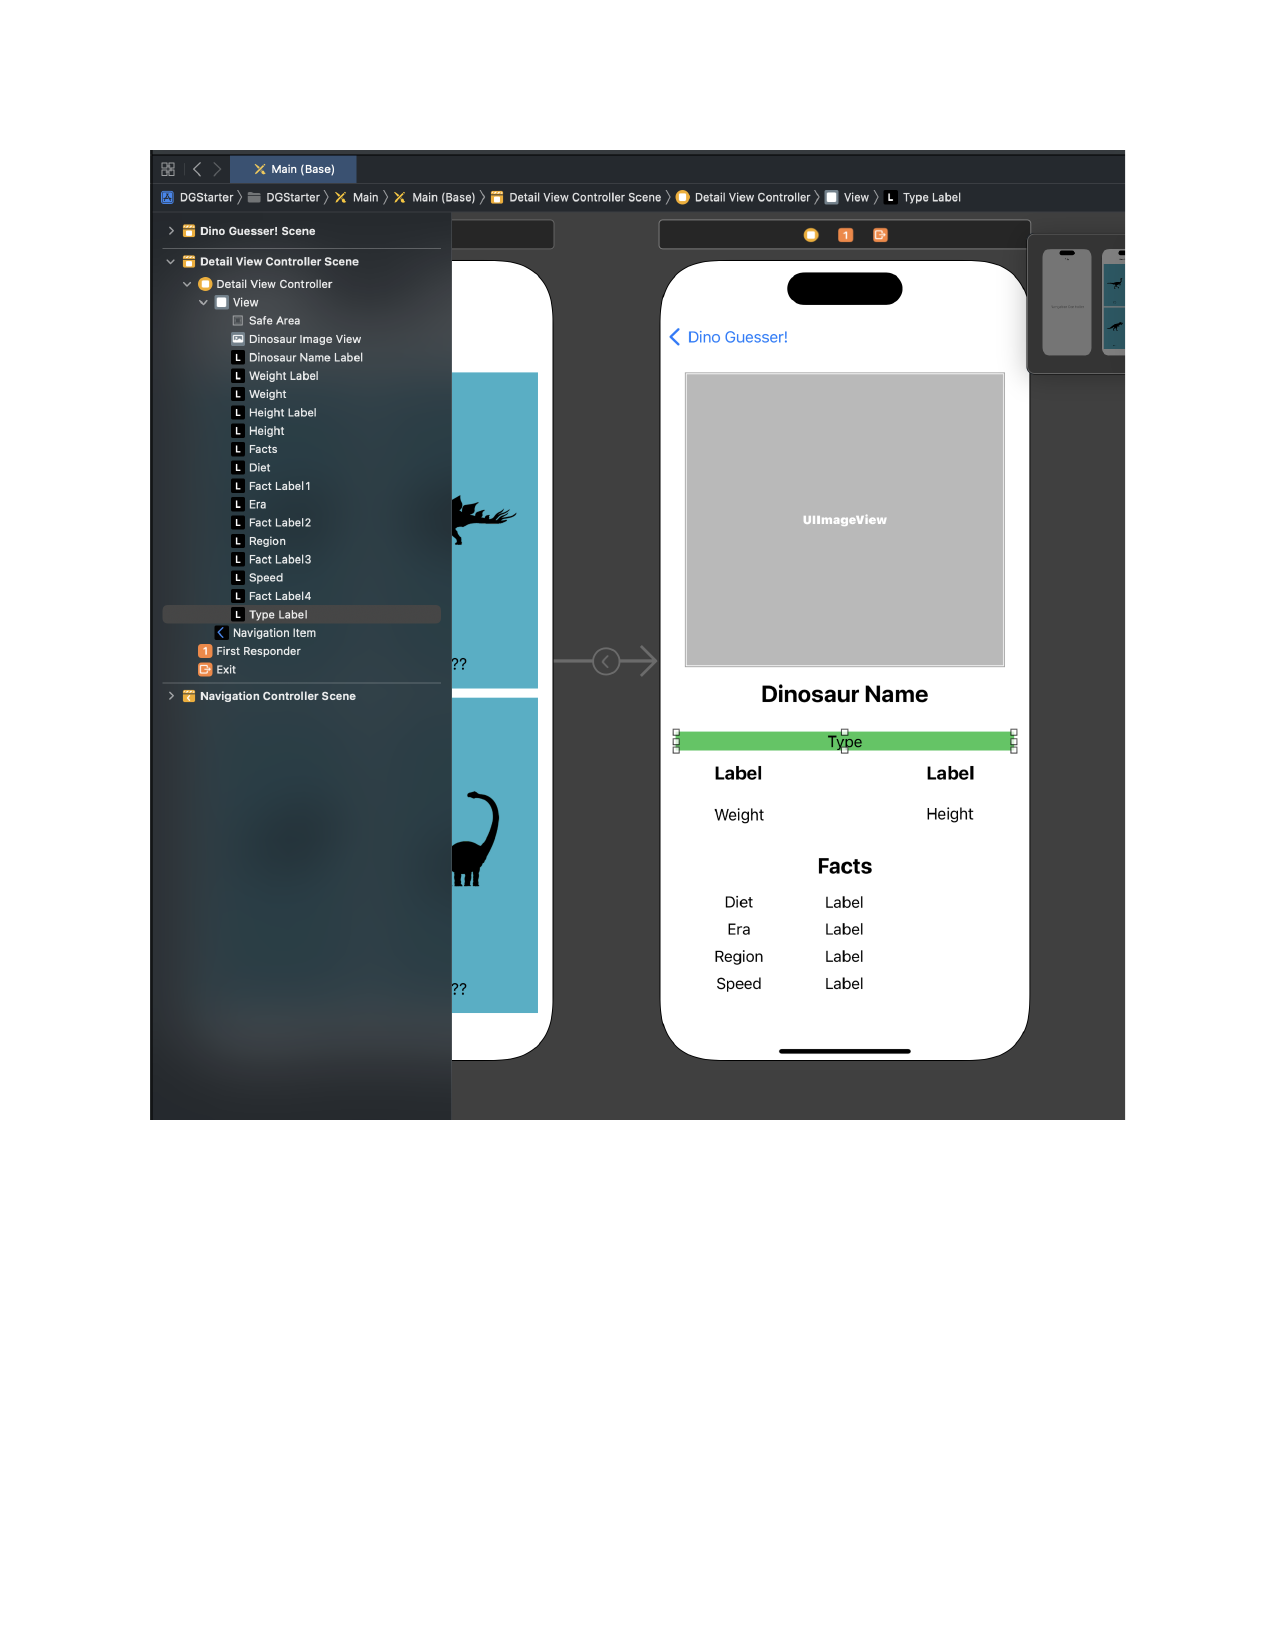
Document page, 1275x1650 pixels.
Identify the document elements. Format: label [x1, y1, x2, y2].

picture [150, 150, 1125, 1120]
